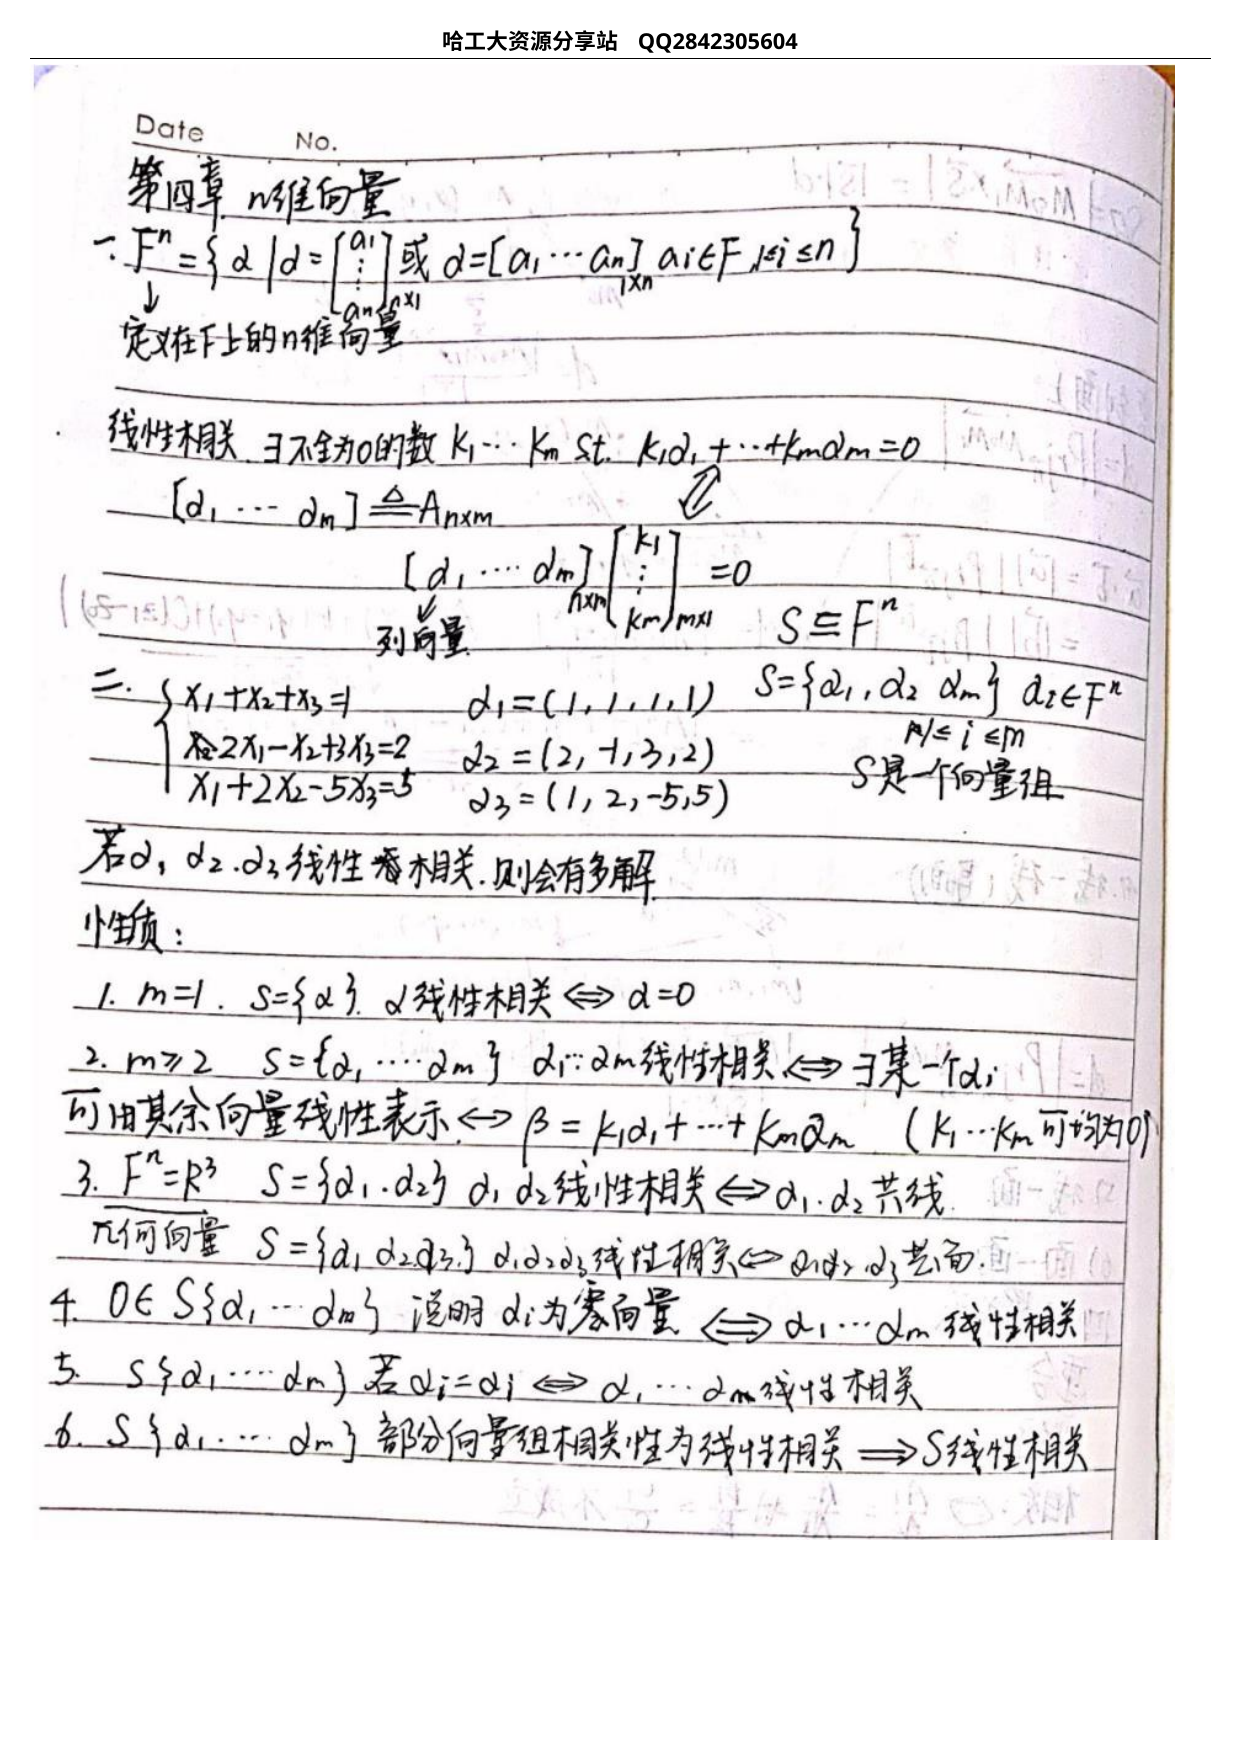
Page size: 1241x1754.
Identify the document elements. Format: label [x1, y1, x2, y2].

picture [29, 64, 1175, 1540]
